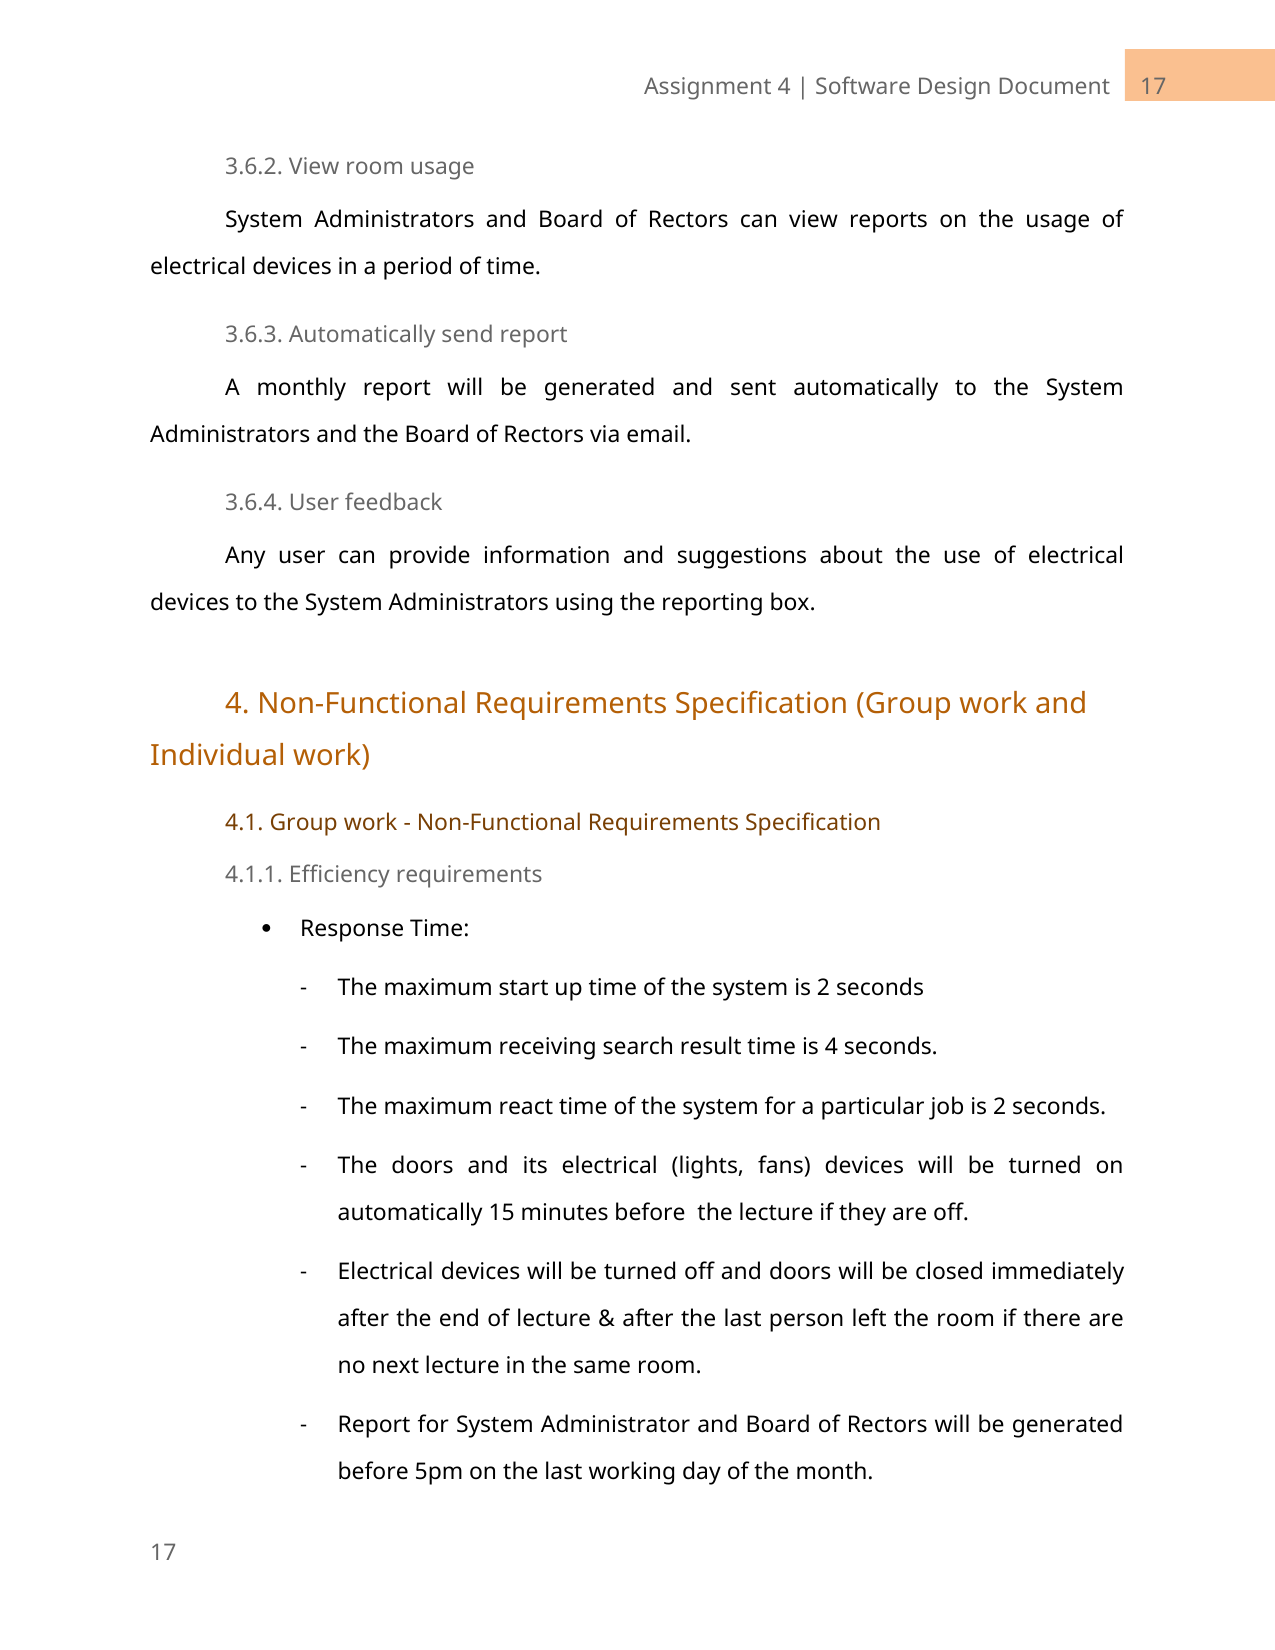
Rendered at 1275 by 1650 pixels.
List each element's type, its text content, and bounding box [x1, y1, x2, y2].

text Any user can provide information and suggestions about the use of electrical devices to the System Administrators using the reporting box. [150, 538, 1125, 617]
list Report for System Administrator and Board of Rectors will be generated before 5pm on the last working day of the month. [300, 1408, 1125, 1486]
subtitle 4.1. Group work - Non-Functional Requirements Specification [150, 806, 1125, 837]
list Response Time: [262, 911, 1125, 943]
list Electrical devices will be turned off and doors will be closed immediately after the end of lecture & after the last person left the room if there are no next lecture in the same room. [300, 1255, 1125, 1380]
list The doors and its electrical (lights, fans) devices will be turned on automatically 15 minutes before the lecture if they are off. [300, 1149, 1125, 1227]
subtitle 3.6.2. View room usage [150, 150, 1125, 181]
text A monthly report will be generated and sent automatically to the System Administrators and the Board of Rectors via email. [150, 371, 1125, 449]
subtitle 4. Non-Functional Requirements Specification (Group work and Individual work) [150, 682, 1125, 773]
subtitle 4.1.1. Efficiency requirements [150, 858, 1125, 889]
subtitle 3.6.3. Automatically send report [150, 318, 1125, 349]
list The maximum react time of the system for a particular job is 2 seconds. [300, 1089, 1125, 1121]
text System Administrators and Board of Rectors can view reports on the usage of electrical devices in a period of time. [150, 203, 1125, 281]
list The maximum start up time of the system is 2 seconds [300, 971, 1125, 1002]
list The maximum receiving search result time is 4 seconds. [300, 1030, 1125, 1061]
subtitle 3.6.4. User feedback [150, 485, 1125, 517]
